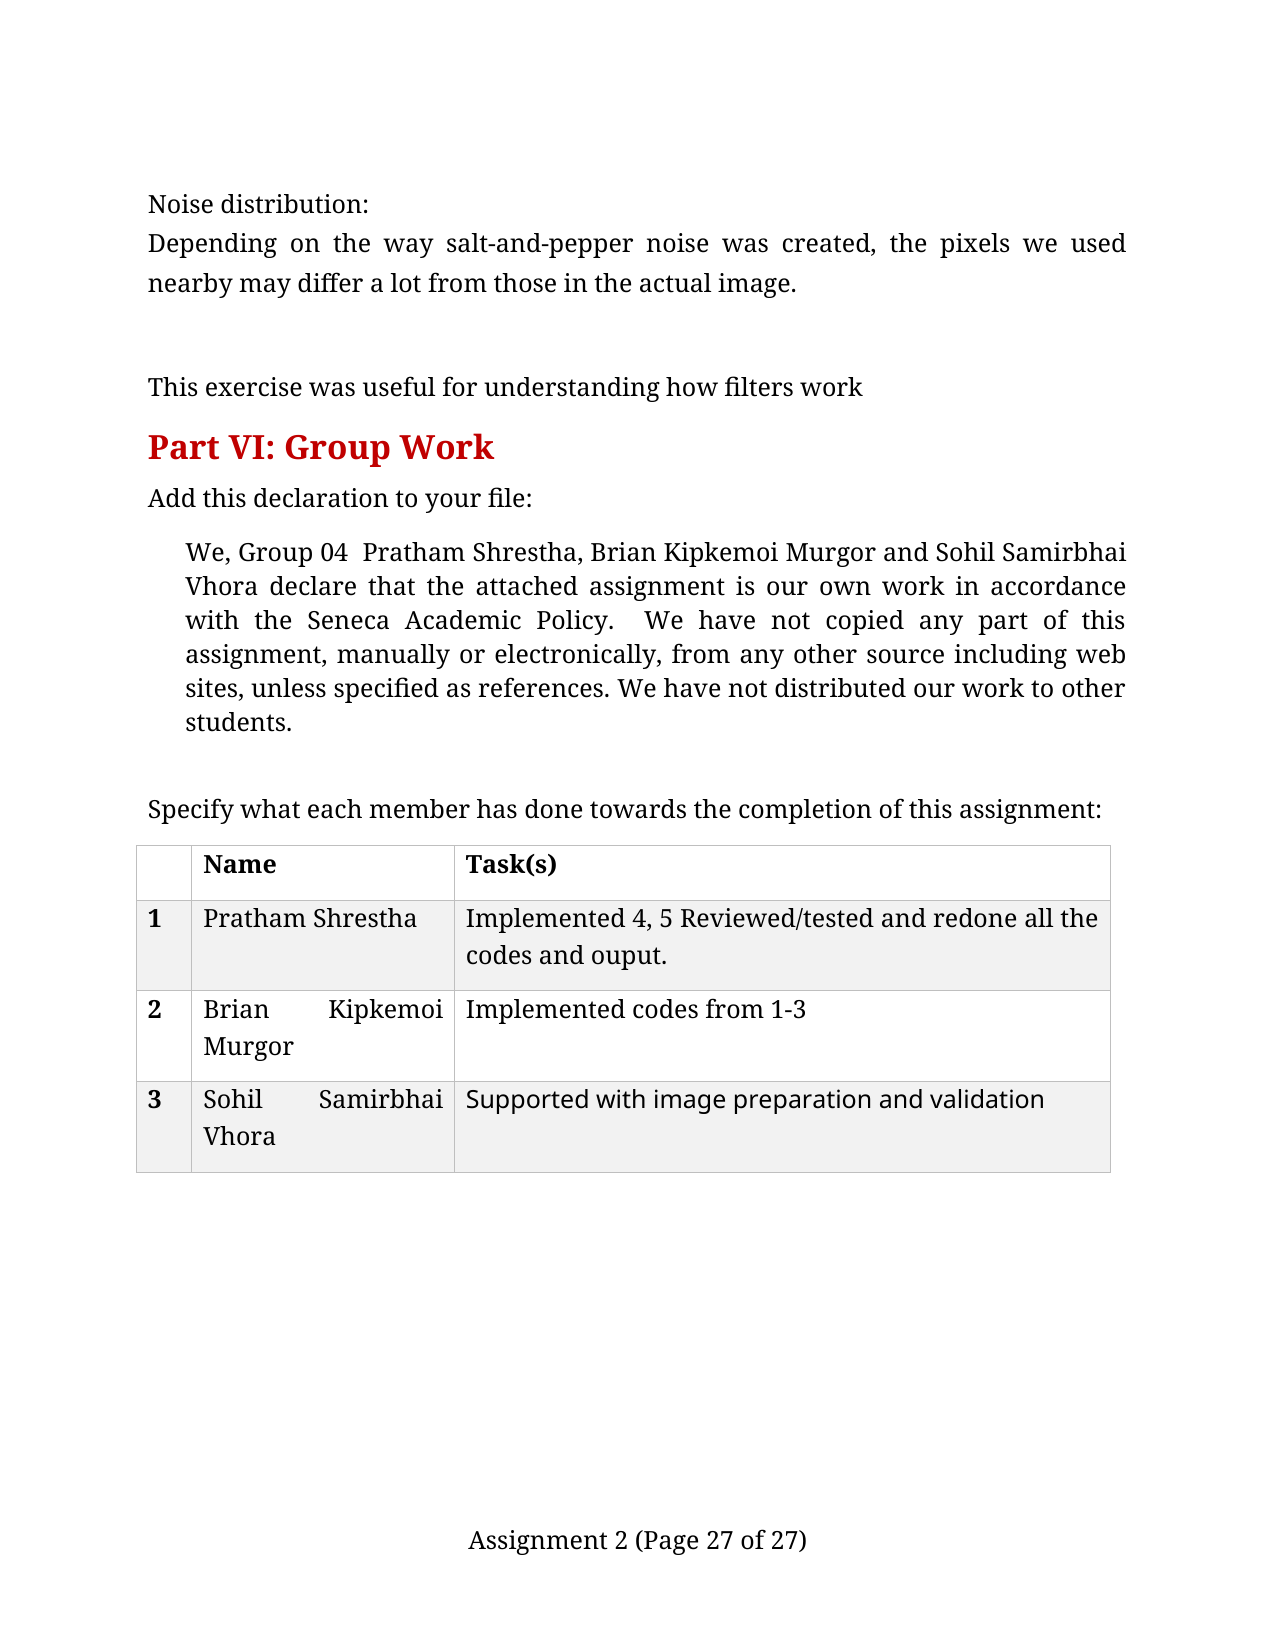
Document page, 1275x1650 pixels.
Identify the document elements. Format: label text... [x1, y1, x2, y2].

table_cell Implemented 4, 5 Reviewed/tested and redone all the codes and ouput. [455, 901, 1110, 990]
table_cell 2 [137, 991, 191, 1081]
table_cell Pratham Shrestha [192, 901, 454, 990]
text We, Group 04 Pratham Shrestha, Brian Kipkemoi Murgor and Sohil Samirbhai Vhora declare that the attached assignment is our own work in accordance with the Seneca Academic Policy. We have not copied any part of this assignment, manually or electronically, from any other source including web sites, unless specified as references. We have not distributed our work to other students. [185, 534, 1127, 738]
table_cell Supported with image preparation and validation [455, 1082, 1110, 1172]
text Specify what each member has done towards the completion of this assignment: [148, 792, 1127, 826]
table_cell 3 [137, 1082, 191, 1172]
table_cell Brian Kipkemoi Murgor [192, 991, 454, 1081]
table_cell Implemented codes from 1-3 [455, 991, 1110, 1081]
table_cell Sohil Samirbhai Vhora [192, 1082, 454, 1172]
subtitle Part VI: Group Work [148, 423, 1127, 469]
text This exercise was useful for understanding how filters work [148, 370, 1127, 404]
table_header [137, 846, 191, 899]
table_header Task(s) [455, 846, 1110, 899]
table_cell 1 [137, 901, 191, 990]
text Noise distribution: [148, 187, 1127, 221]
text Add this declaration to your file: [148, 481, 1127, 515]
table_header Name [192, 846, 454, 899]
text Depending on the way salt-and-pepper noise was created, the pixels we used nearby may differ a lot from those in the actual image. [148, 226, 1127, 299]
